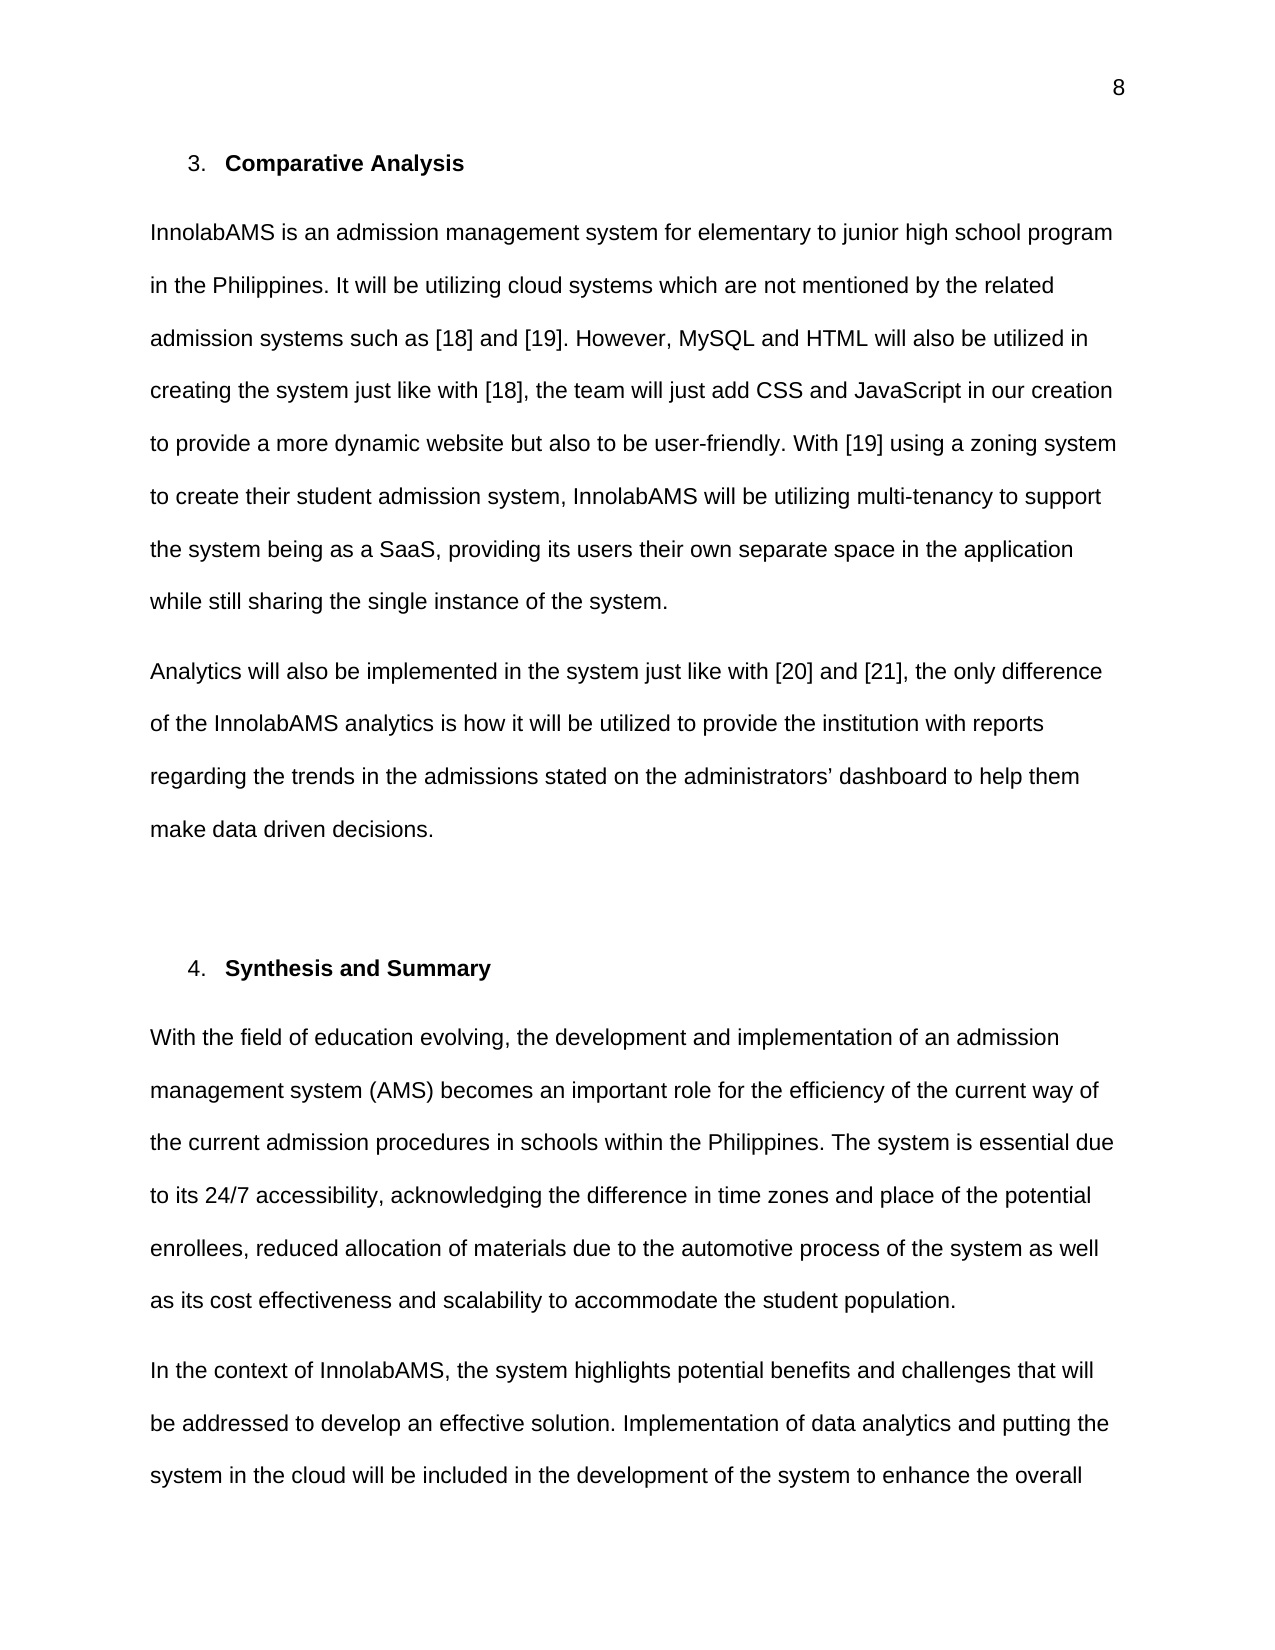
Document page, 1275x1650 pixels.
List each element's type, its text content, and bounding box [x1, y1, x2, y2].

text With the field of education evolving, the development and implementation of an admission management system (AMS) becomes an important role for the efficiency of the current way of the current admission procedures in schools within the Philippines. The system is essential due to its 24/7 accessibility, acknowledging the difference in time zones and place of the potential enrollees, reduced allocation of materials due to the automotive process of the system as well as its cost effectiveness and scalability to accommodate the student population. [150, 1024, 1125, 1314]
list Synthesis and Summary [187, 954, 1125, 981]
text InnolabAMS is an admission management system for elementary to junior high school program in the Philippines. It will be utilizing cloud systems which are not mentioned by the related admission systems such as [18] and [19]. However, MySQL and HTML will also be utilized in creating the system just like with [18], the team will just add CSS and JavaScript in our creation to provide a more dynamic website but also to be user-friendly. With [19] using a zoning system to create their student admission system, InnolabAMS will be utilizing multi-tenancy to support the system being as a SaaS, providing its users their own separate space in the application while still sharing the single instance of the system. [150, 219, 1125, 615]
list Comparative Analysis [187, 150, 1125, 176]
text Analytics will also be implemented in the system just like with [20] and [21], the only difference of the InnolabAMS analytics is how it will be utilized to provide the institution with reports regarding the trends in the admissions stated on the administrators’ dashboard to help them make data driven decisions. [150, 658, 1125, 842]
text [150, 1357, 1125, 1489]
